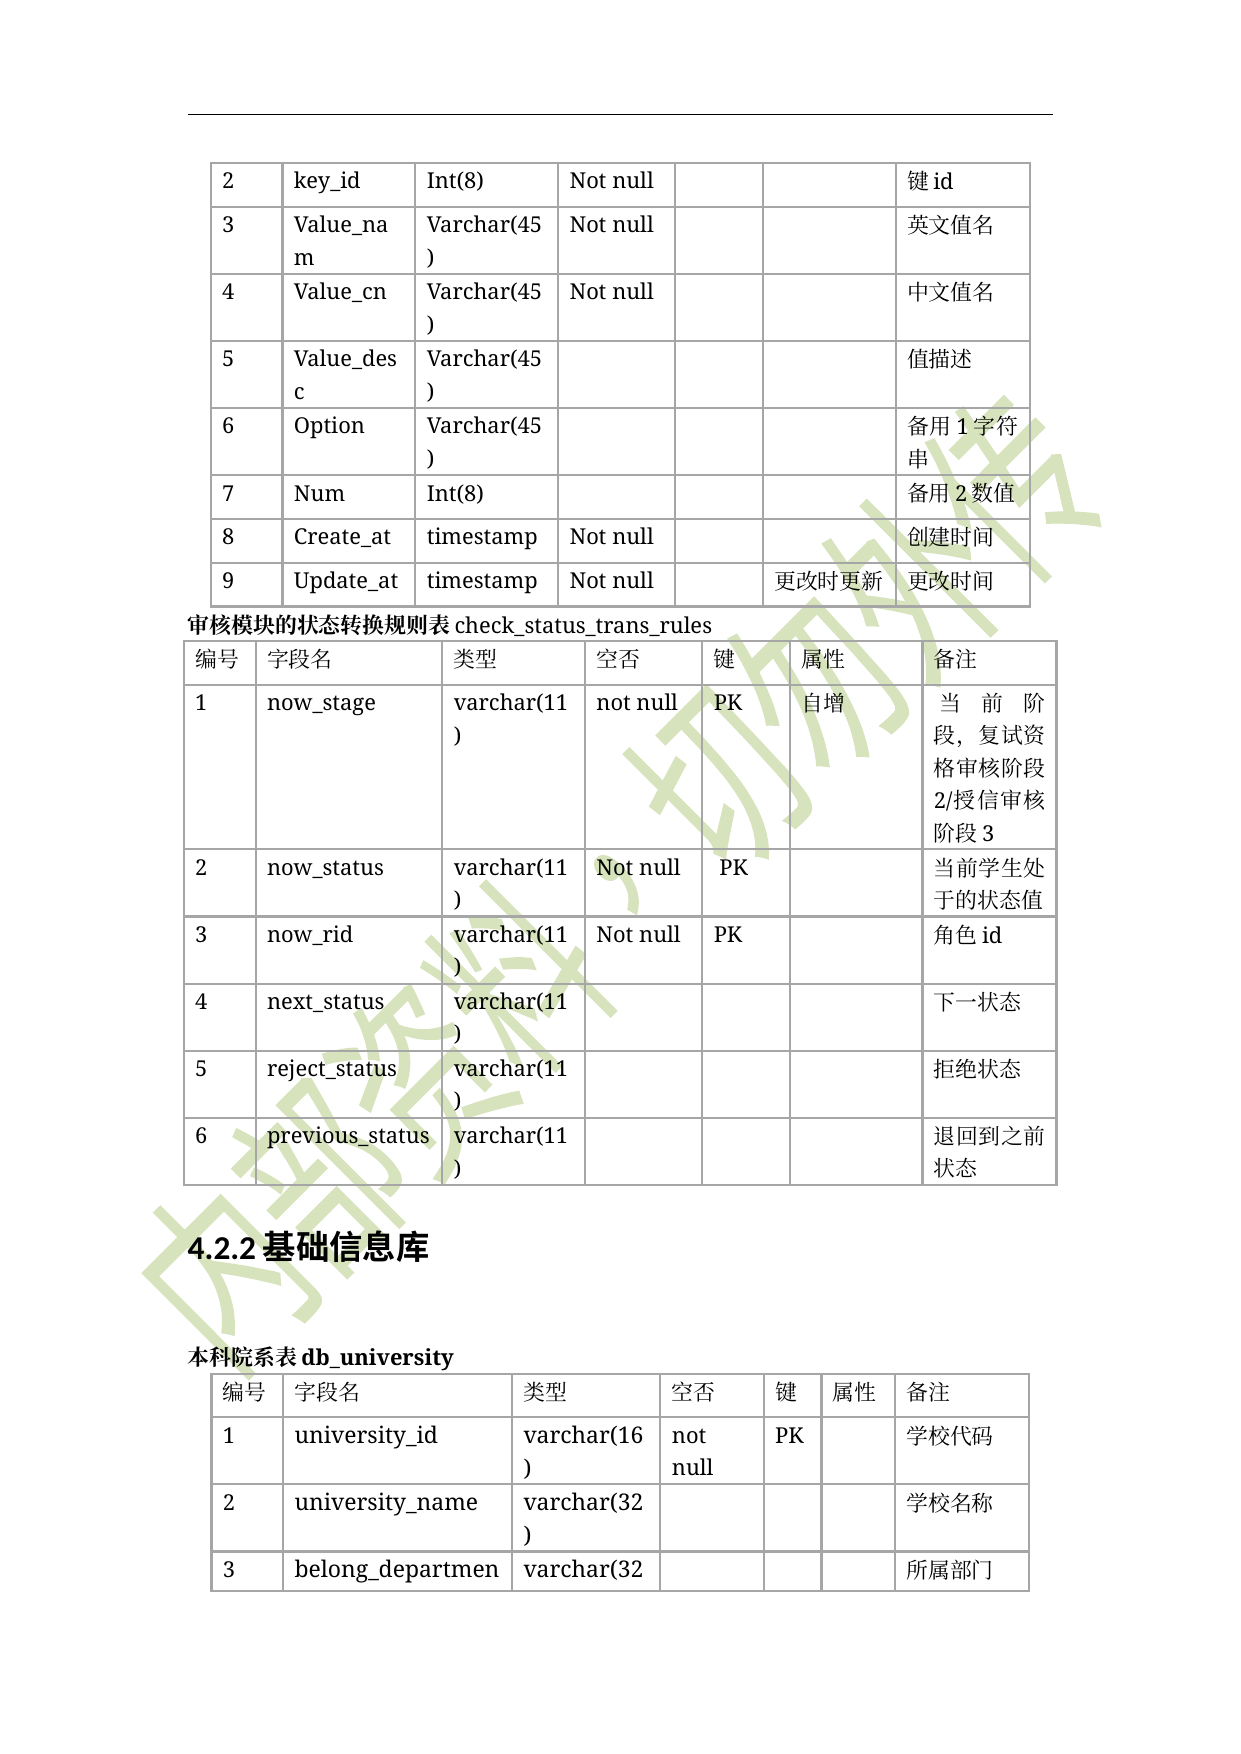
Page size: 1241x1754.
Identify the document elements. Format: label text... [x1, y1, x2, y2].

table_cell 8 [212, 520, 281, 562]
table_cell Option [284, 409, 414, 474]
table_cell [823, 1485, 894, 1550]
table_header 类型 [513, 1375, 659, 1416]
table_cell 当前学生处于的状态值 [924, 850, 1055, 915]
table_header 属性 [791, 642, 921, 684]
table_cell next_status [257, 985, 441, 1049]
text 本科院系表db_university [187, 1340, 1053, 1372]
table_header 备注 [896, 1375, 1028, 1416]
table_cell [764, 520, 895, 562]
subtitle 4.2.2基础信息库 [187, 1213, 1053, 1278]
table_cell PK [703, 918, 789, 982]
table_cell [765, 1553, 820, 1590]
table_cell 角色id [924, 918, 1055, 982]
table_cell 自增 [791, 686, 921, 848]
table_cell [703, 1119, 789, 1184]
table_cell [703, 1052, 789, 1117]
table_cell [676, 564, 762, 605]
table_cell varchar(32) [513, 1485, 659, 1550]
table_cell Not null [586, 850, 701, 915]
table_cell 2 [185, 850, 255, 915]
table_cell 6 [212, 409, 281, 474]
table_cell 更改时间 [897, 564, 1029, 605]
table_header 空否 [661, 1375, 763, 1416]
table_header 编号 [213, 1375, 282, 1416]
table_cell Not null [559, 164, 674, 206]
table_cell varchar(11) [443, 985, 584, 1049]
table_header 空否 [586, 642, 701, 684]
table_header 键 [703, 642, 789, 684]
table_cell Int(8) [416, 476, 557, 518]
table_cell [823, 1418, 894, 1483]
table_cell [676, 208, 762, 273]
table_cell 7 [212, 476, 281, 518]
table_cell [764, 275, 895, 340]
table_cell 2 [213, 1485, 282, 1550]
table_cell [586, 985, 701, 1049]
table_cell 拒绝状态 [924, 1052, 1055, 1117]
table_cell 9 [212, 564, 281, 605]
table_cell Create_at [284, 520, 414, 562]
table_cell [764, 208, 895, 273]
table_cell Int(8) [416, 164, 557, 206]
table_cell [559, 409, 674, 474]
table_cell Not null [586, 918, 701, 982]
table_cell [765, 1485, 820, 1550]
table_cell [676, 409, 762, 474]
table_cell not null [661, 1418, 763, 1483]
table_cell 所属部门 [896, 1553, 1028, 1590]
table_cell [676, 275, 762, 340]
table_cell 学校名称 [896, 1485, 1028, 1550]
table_cell Varchar(45) [416, 275, 557, 340]
table_cell 4 [185, 985, 255, 1049]
table_cell [791, 850, 921, 915]
table_cell 1 [213, 1418, 282, 1483]
table_cell [676, 342, 762, 407]
table_cell 3 [185, 918, 255, 982]
table_cell Not null [559, 564, 674, 605]
table_cell [586, 1119, 701, 1184]
table_cell 4 [212, 275, 281, 340]
table_cell timestamp [416, 520, 557, 562]
table_cell 备用2数值 [897, 476, 1029, 518]
table_cell 2 [212, 164, 281, 206]
table_cell 6 [185, 1119, 255, 1184]
table_cell [764, 342, 895, 407]
table_cell varchar(11) [443, 1119, 584, 1184]
table_cell [791, 1119, 921, 1184]
table_header 类型 [443, 642, 584, 684]
table_cell university_id [284, 1418, 511, 1483]
table_cell PK [765, 1418, 820, 1483]
table_cell [676, 164, 762, 206]
table_cell [559, 476, 674, 518]
table_cell Value_nam [284, 208, 414, 273]
table_cell 当前阶段，复试资格审核阶段2/授信审核阶段3 [924, 686, 1055, 848]
table_cell Varchar(45) [416, 208, 557, 273]
table_cell [791, 1052, 921, 1117]
table_cell 键id [897, 164, 1029, 206]
table_cell [764, 476, 895, 518]
table_cell 英文值名 [897, 208, 1029, 273]
table_cell 5 [212, 342, 281, 407]
table_cell PK [703, 686, 789, 848]
table_cell 退回到之前状态 [924, 1119, 1055, 1184]
table_cell 5 [185, 1052, 255, 1117]
table_cell 下一状态 [924, 985, 1055, 1049]
table_cell varchar(11) [443, 850, 584, 915]
table_cell [703, 985, 789, 1049]
table_cell belong_department [284, 1553, 511, 1590]
table_cell [823, 1553, 894, 1590]
table_cell [676, 476, 762, 518]
table_cell timestamp [416, 564, 557, 605]
table_cell [791, 918, 921, 982]
table_cell 备用1字符串 [897, 409, 1029, 474]
table_cell varchar(11) [443, 918, 584, 982]
table_cell 创建时间 [897, 520, 1029, 562]
table_cell Value_cn [284, 275, 414, 340]
table_cell Varchar(45) [416, 409, 557, 474]
table_header 属性 [823, 1375, 894, 1416]
table_header 编号 [185, 642, 255, 684]
table_header 字段名 [257, 642, 441, 684]
table_cell [661, 1485, 763, 1550]
table_cell [791, 985, 921, 1049]
table_header 备注 [924, 642, 1055, 684]
text 审核模块的状态转换规则表check_status_trans_rules [187, 607, 1053, 640]
table_cell Update_at [284, 564, 414, 605]
table_cell previous_status [257, 1119, 441, 1184]
table_cell [676, 520, 762, 562]
table_cell 3 [212, 208, 281, 273]
table_cell varchar(32) [513, 1553, 659, 1590]
table_cell [661, 1553, 763, 1590]
table_cell 更改时更新 [764, 564, 895, 605]
table_cell Not null [559, 520, 674, 562]
table_cell key_id [284, 164, 414, 206]
table_cell Not null [559, 208, 674, 273]
table_cell varchar(11) [443, 686, 584, 848]
table_cell [764, 164, 895, 206]
table_cell 值描述 [897, 342, 1029, 407]
table_cell university_name [284, 1485, 511, 1550]
table_cell varchar(16) [513, 1418, 659, 1483]
table_cell Num [284, 476, 414, 518]
table_cell now_status [257, 850, 441, 915]
table_cell [764, 409, 895, 474]
table_cell Not null [559, 275, 674, 340]
table_cell 中文值名 [897, 275, 1029, 340]
table_cell Value_desc [284, 342, 414, 407]
table_cell [586, 1052, 701, 1117]
table_cell 学校代码 [896, 1418, 1028, 1483]
table_cell varchar(11) [443, 1052, 584, 1117]
table_cell now_stage [257, 686, 441, 848]
table_cell 3 [213, 1553, 282, 1590]
table_cell not null [586, 686, 701, 848]
table_cell PK [703, 850, 789, 915]
table_cell Varchar(45) [416, 342, 557, 407]
table_header 键 [765, 1375, 820, 1416]
table_cell 1 [185, 686, 255, 848]
table_header 字段名 [284, 1375, 511, 1416]
table_cell [559, 342, 674, 407]
table_cell reject_status [257, 1052, 441, 1117]
table_cell now_rid [257, 918, 441, 982]
